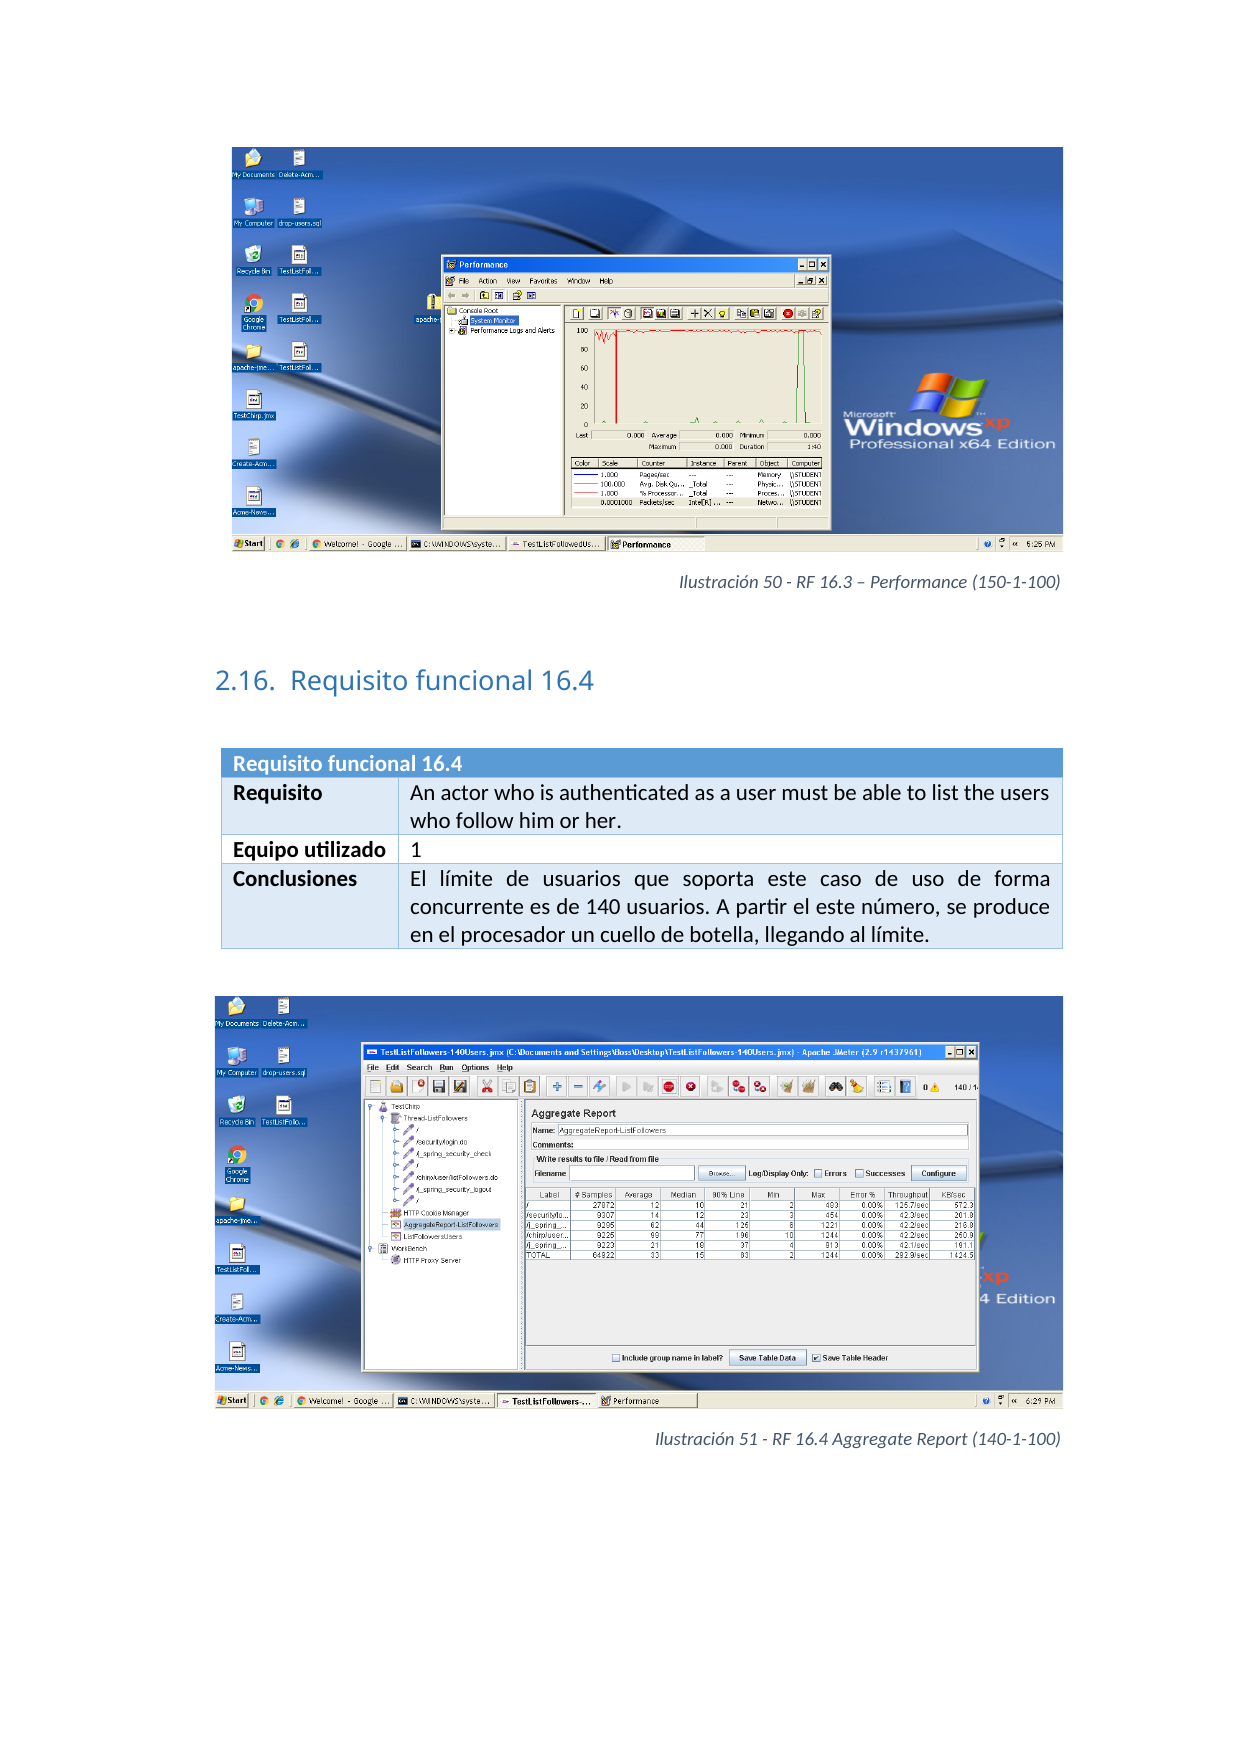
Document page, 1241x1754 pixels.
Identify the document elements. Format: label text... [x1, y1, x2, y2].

picture [231, 147, 1064, 552]
text Ilustración - RF 16.4 Aggregate Report (140-1-100) [177, 1427, 1063, 1450]
table_cell An actor who is authenticated as a user must be able to list the users who follow him or her. [399, 778, 1062, 834]
picture [214, 996, 1064, 1409]
table_cell Conclusiones [222, 864, 398, 948]
table_cell Requisito [222, 778, 398, 834]
table_cell 1 [399, 835, 1062, 863]
table_header Requisito funcional 16.4 [222, 749, 1062, 777]
table_cell Equipo utilizado [222, 835, 398, 863]
subtitle Requisito funcional 16.4 [215, 661, 1063, 698]
table_cell El límite de usuarios que soporta este caso de uso de forma concurrente es de 140 usuarios. A partir el este número, se produce en el procesador un cuello de botella, llegando al límite. [399, 864, 1062, 948]
text Ilustración - RF 16.3 – Performance (150-1-100) [177, 571, 1063, 593]
